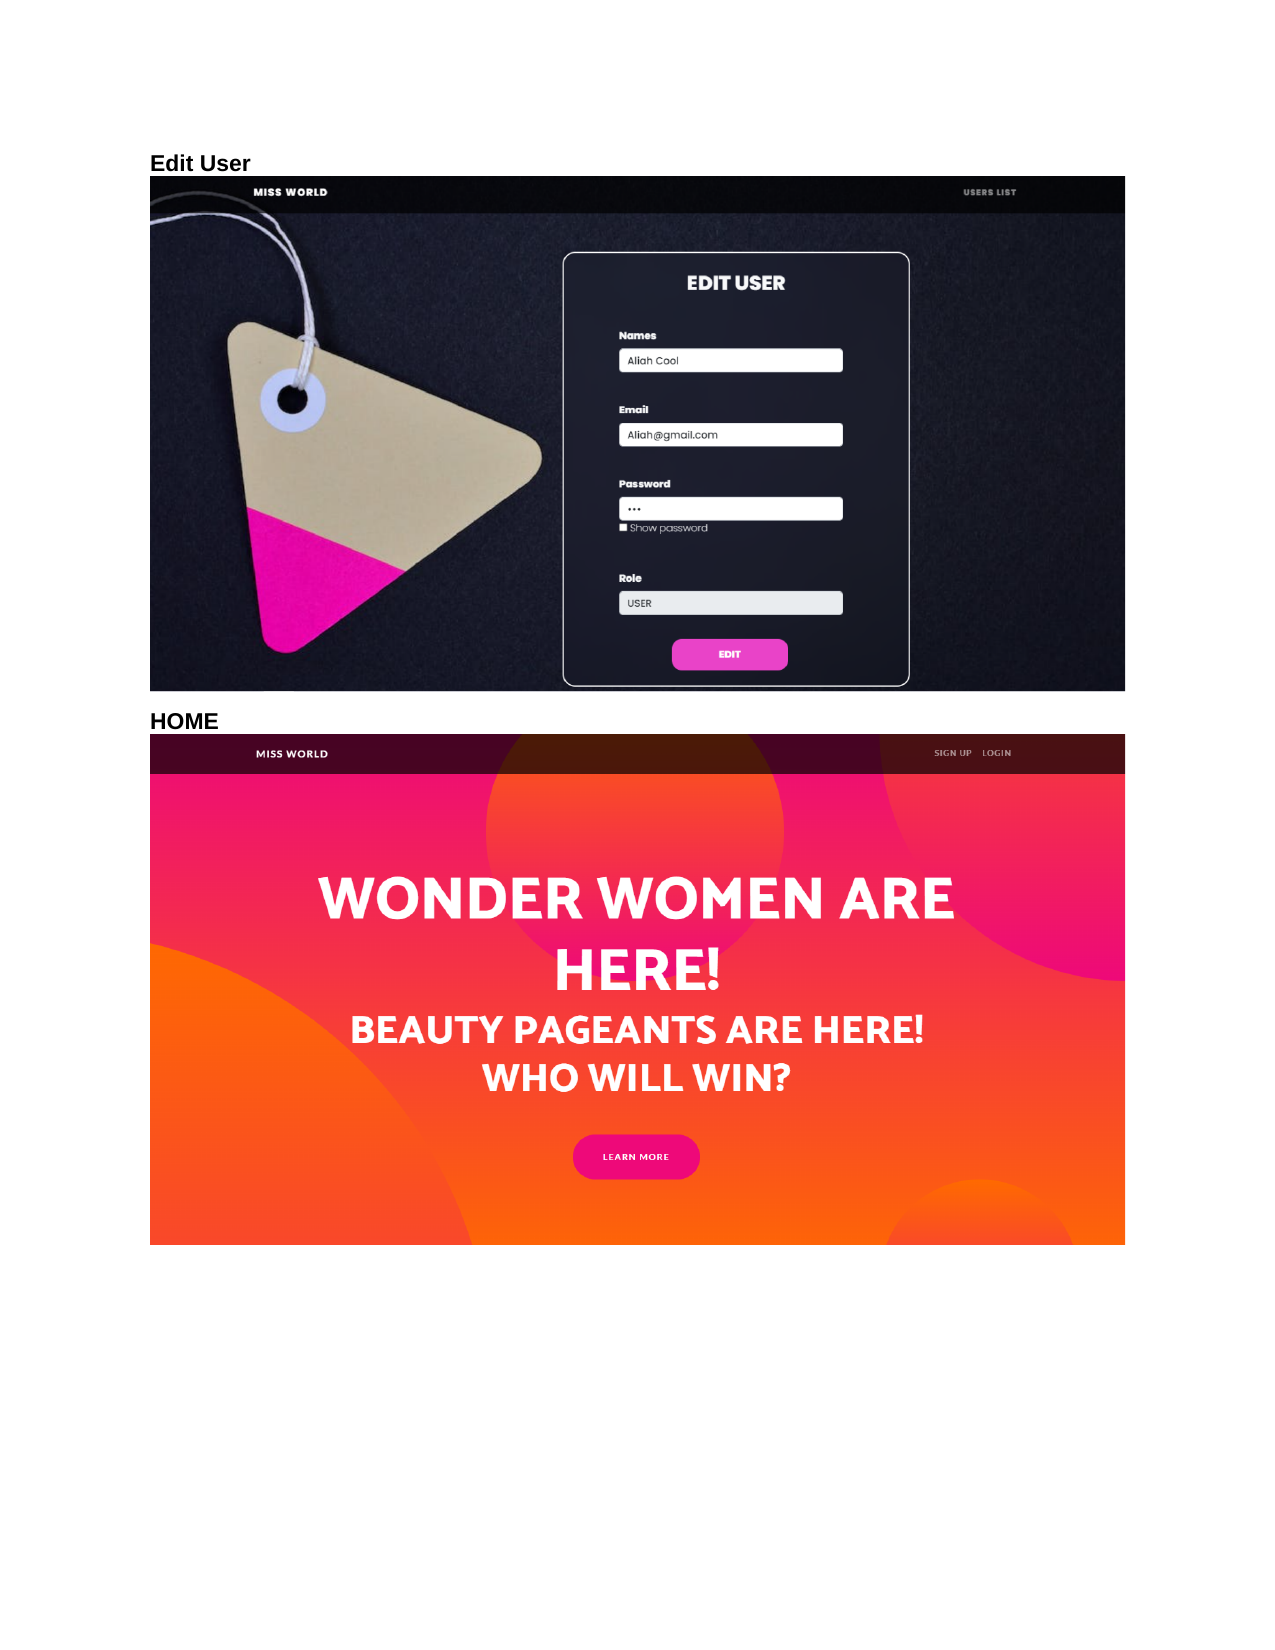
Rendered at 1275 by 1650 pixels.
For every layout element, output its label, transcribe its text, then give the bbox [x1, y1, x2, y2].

text HOME [150, 708, 1125, 734]
picture [150, 734, 1125, 1245]
text Edit User [150, 150, 1125, 176]
picture [150, 176, 1125, 692]
